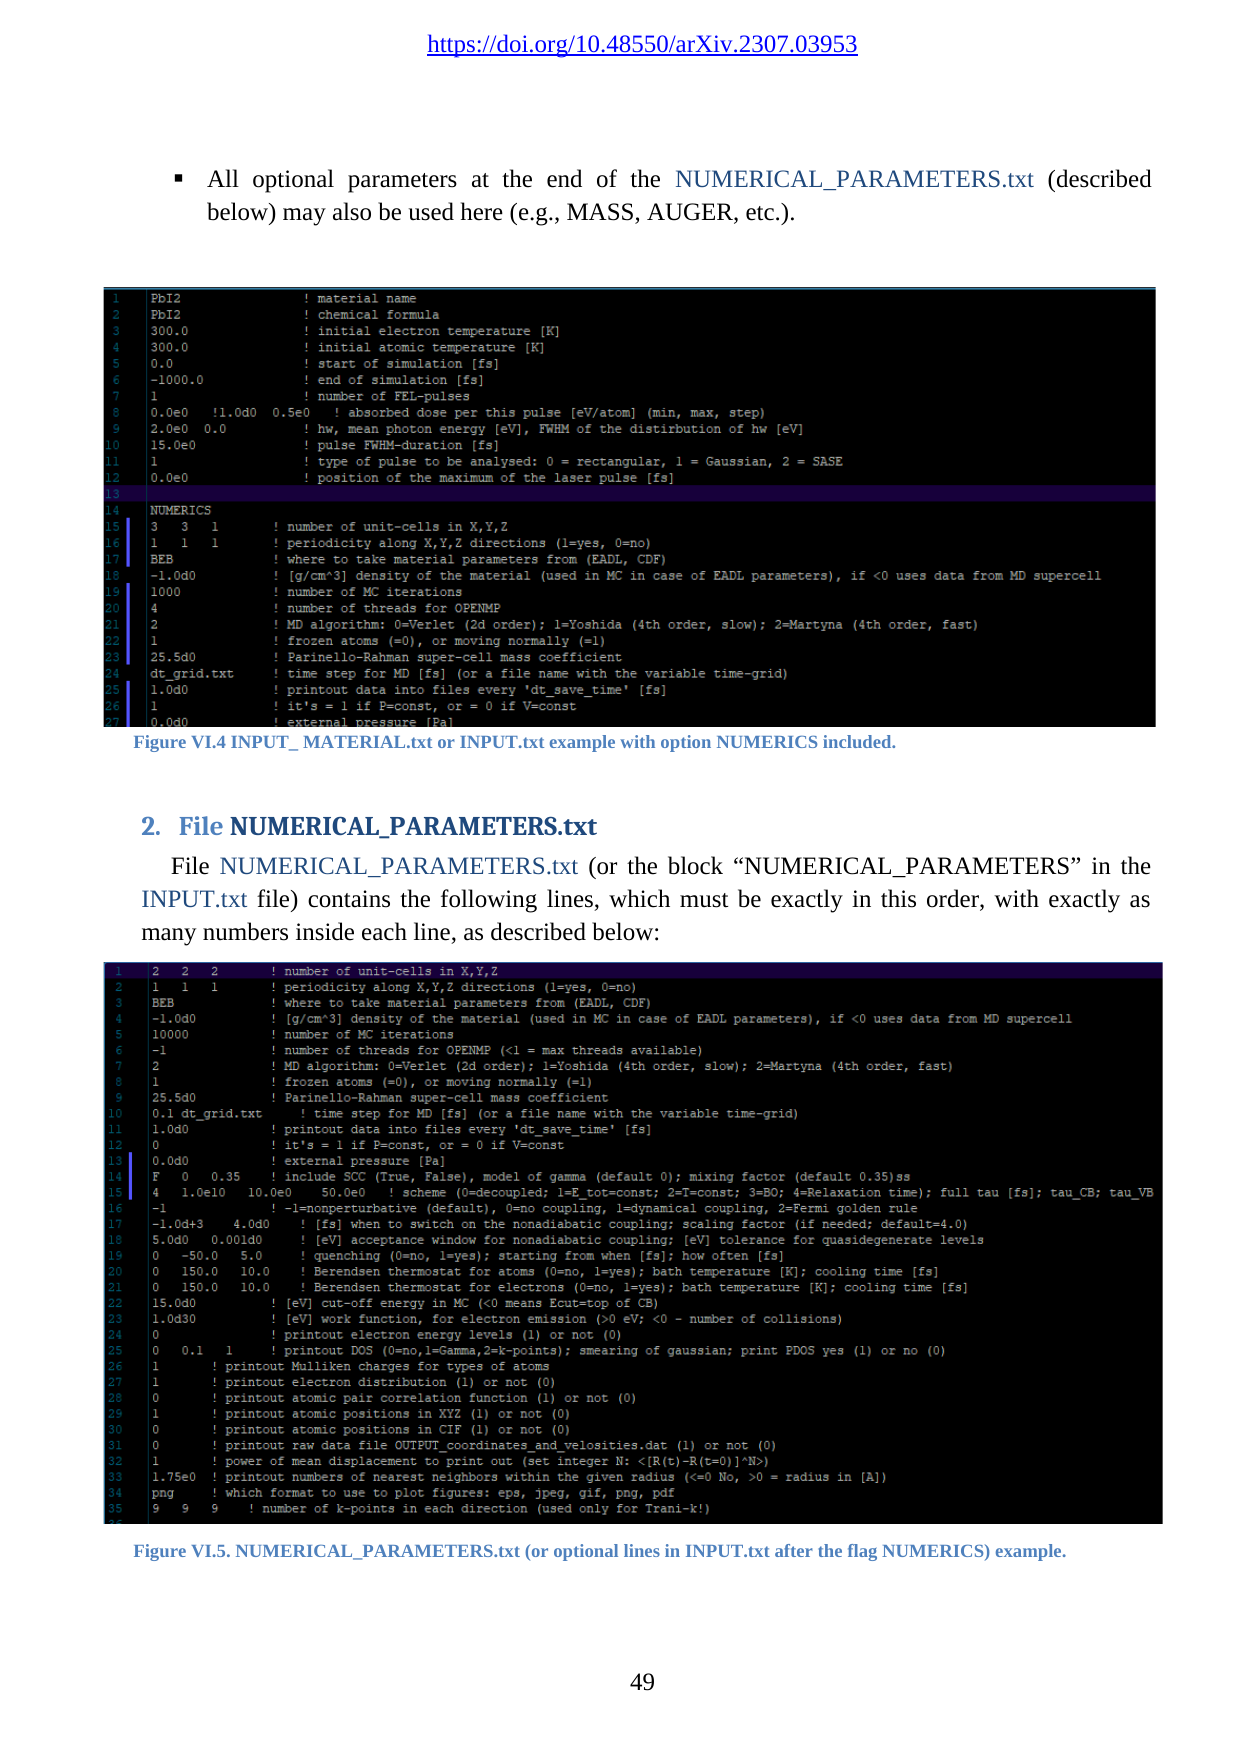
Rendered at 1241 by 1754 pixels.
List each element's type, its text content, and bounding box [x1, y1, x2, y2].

list All optional parameters at the end of the NUMERICAL_PARAMETERS.txt (described below) may also be used here (e.g., MASS, AUGER, etc.). [173, 164, 1152, 225]
subtitle File NUMERICAL_PARAMETERS.txt [141, 811, 1152, 842]
picture [103, 287, 1156, 727]
text File NUMERICAL_PARAMETERS.txt (or the block “NUMERICAL_PARAMETERS” in the INPUT.txt file) contains the following lines, which must be exactly in this order, with exactly as many numbers inside each line, as described below: [141, 851, 1152, 946]
picture [103, 962, 1163, 1524]
